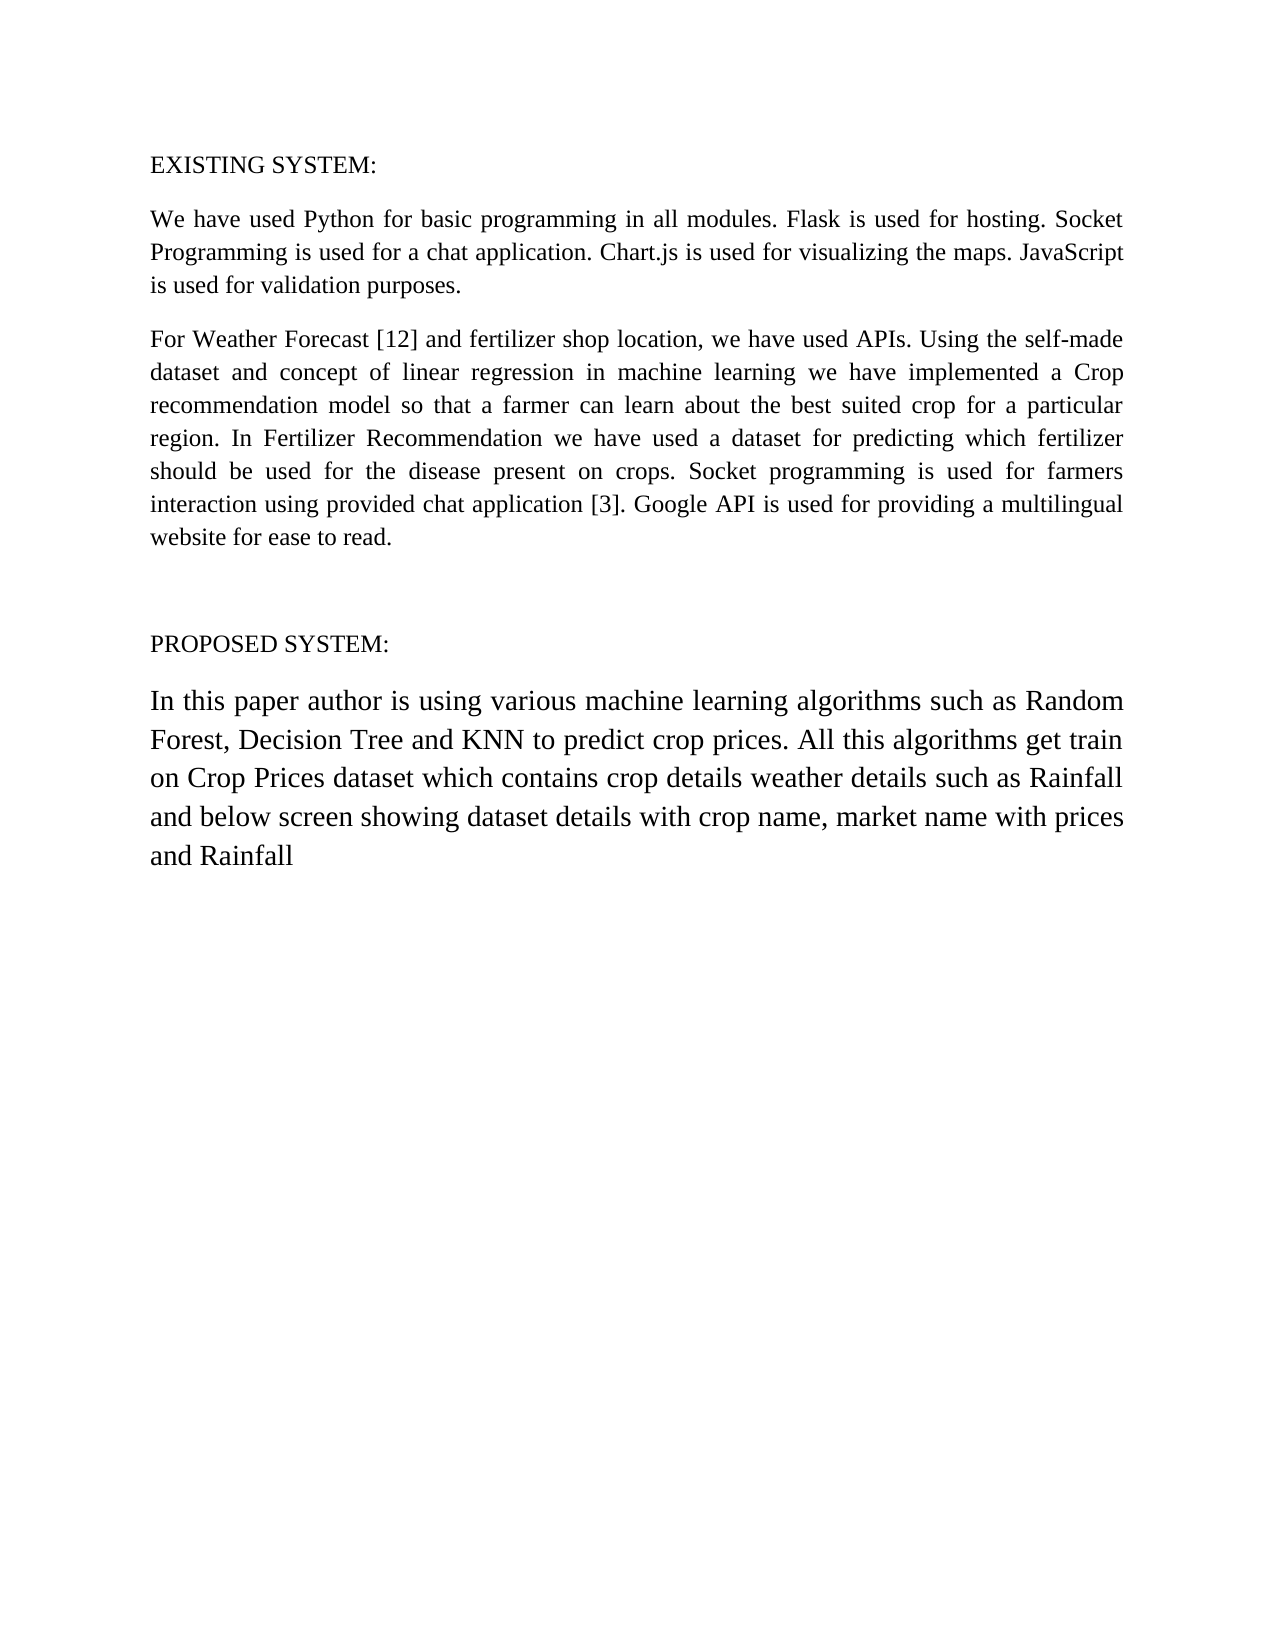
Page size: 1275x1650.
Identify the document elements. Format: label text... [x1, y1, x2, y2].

text For Weather Forecast [12] and fertilizer shop location, we have used APIs. Using the self-made dataset and concept of linear regression in machine learning we have implemented a Crop recommendation model so that a farmer can learn about the best suited crop for a particular region. In Fertilizer Recommendation we have used a dataset for predicting which fertilizer should be used for the disease present on crops. Socket programming is used for farmers interaction using provided chat application [3]. Google API is used for providing a multilingual website for ease to read. [150, 324, 1125, 551]
text We have used Python for basic programming in all modules. Flask is used for hosting. Socket Programming is used for a chat application. Chart.js is used for visualizing the maps. JavaScript is used for validation purposes. [150, 204, 1125, 299]
text In this paper author is using various machine learning algorithms such as Random Forest, Decision Tree and KNN to predict crop prices. All this algorithms get train on Crop Prices dataset which contains crop details weather details such as Rainfall and below screen showing dataset details with crop name, market name with prices and Rainfall [150, 683, 1125, 871]
text EXISTING SYSTEM: [150, 150, 1125, 179]
text PROPOSED SYSTEM: [150, 629, 1125, 658]
